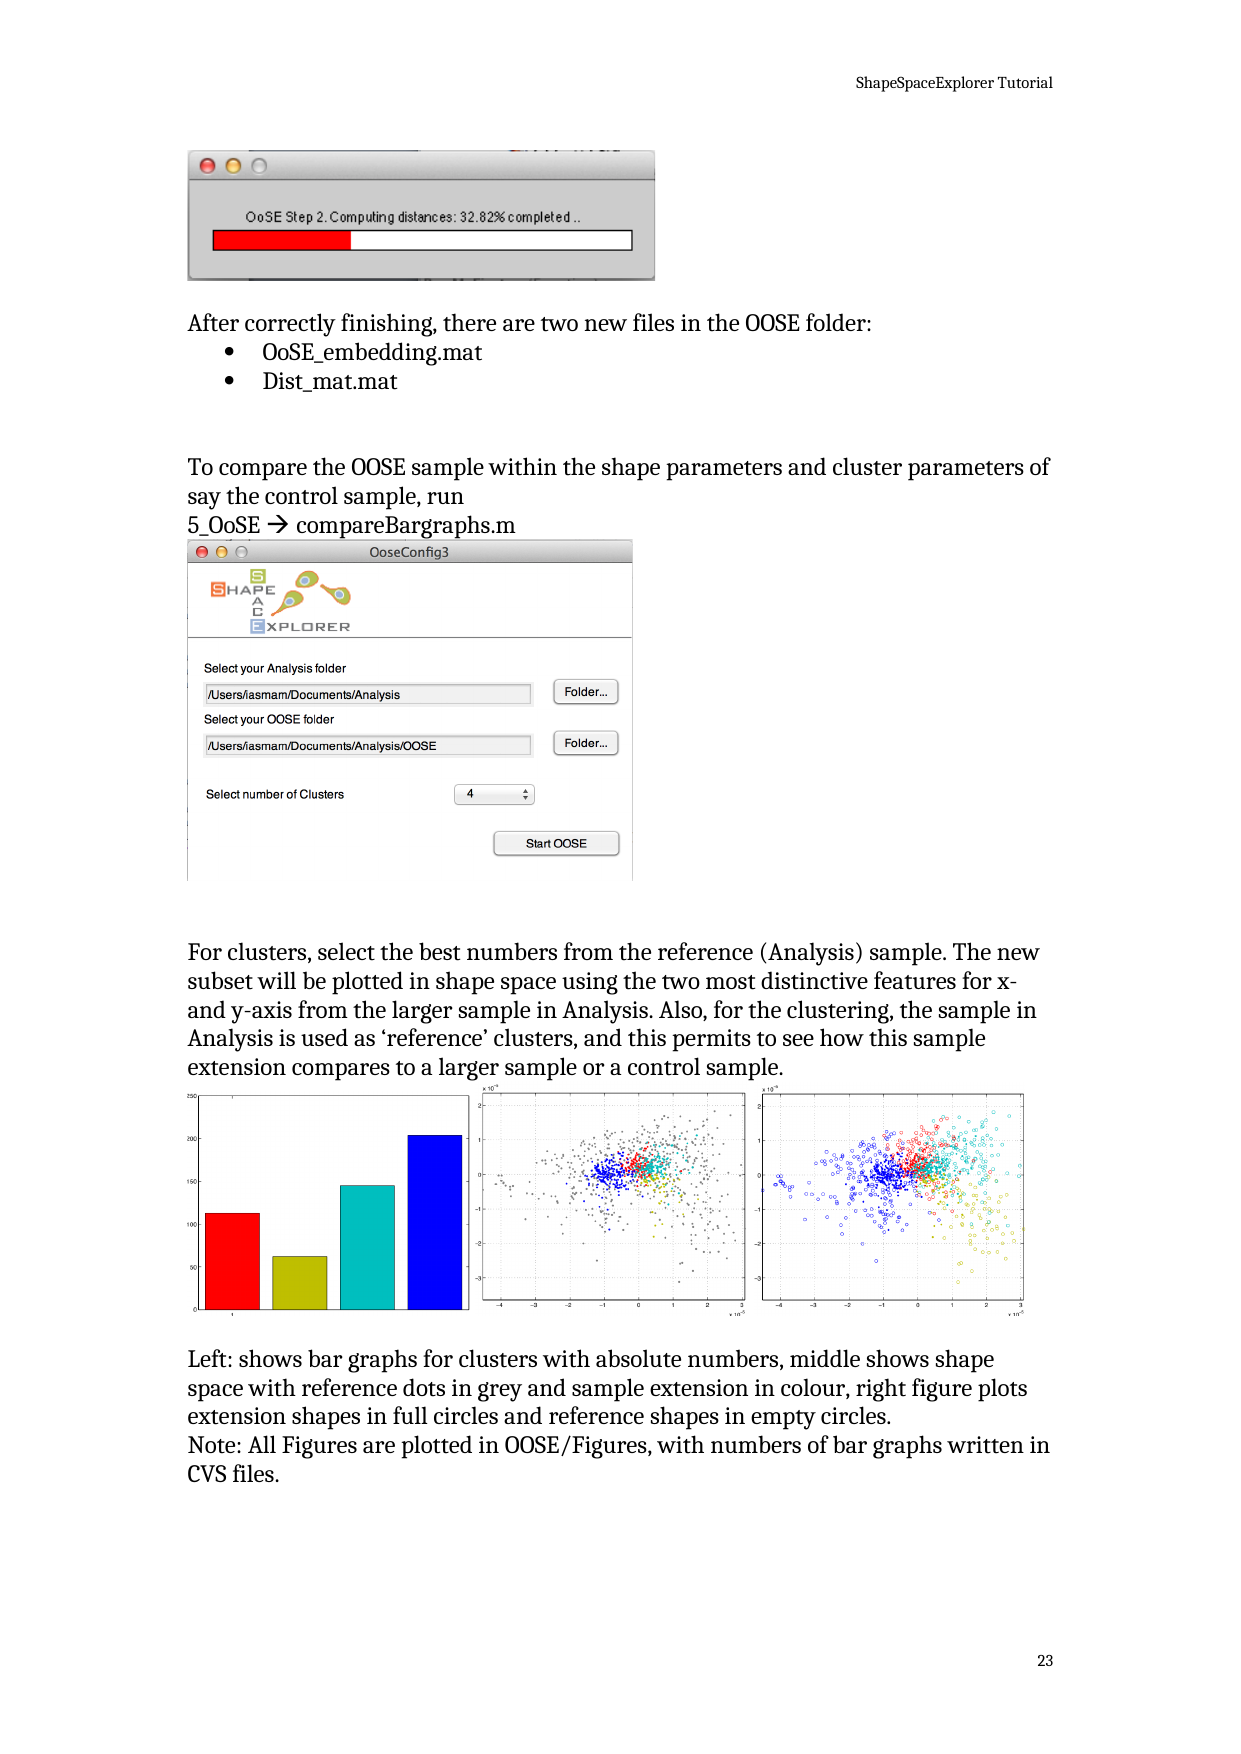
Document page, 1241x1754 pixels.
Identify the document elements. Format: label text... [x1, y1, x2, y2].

list OoSE_embedding.mat [225, 338, 1053, 367]
text Left: shows bar graphs for clusters with absolute numbers, middle shows shape space with reference dots in grey and sample extension in colour, right figure plots extension shapes in full circles and reference shapes in empty circles. [187, 1345, 1053, 1431]
text For clusters, select the best numbers from the reference (Analysis) sample. The new subset will be plotted in shape space using the two most distinctive features for x- and y-axis from the larger sample in Analysis. Also, for the clustering, the sample in Analysis is used as ‘reference’ clusters, and this permits to see how this sample extension compares to a larger sample or a control sample. [187, 938, 1053, 1082]
text To compare the OOSE sample within the shape parameters and cluster parameters of say the control sample, run [187, 453, 1053, 511]
text After correctly finishing, there are two new files in the OOSE folder: [187, 309, 1053, 338]
text 5_OoSE compareBargraphs.m [187, 511, 1053, 539]
list Dist_mat.mat [225, 367, 1053, 396]
picture [187, 150, 656, 281]
text Note: All Figures are plotted in OOSE/Figures, with numbers of bar graphs written in CVS files. [187, 1431, 1053, 1488]
picture [187, 539, 633, 881]
